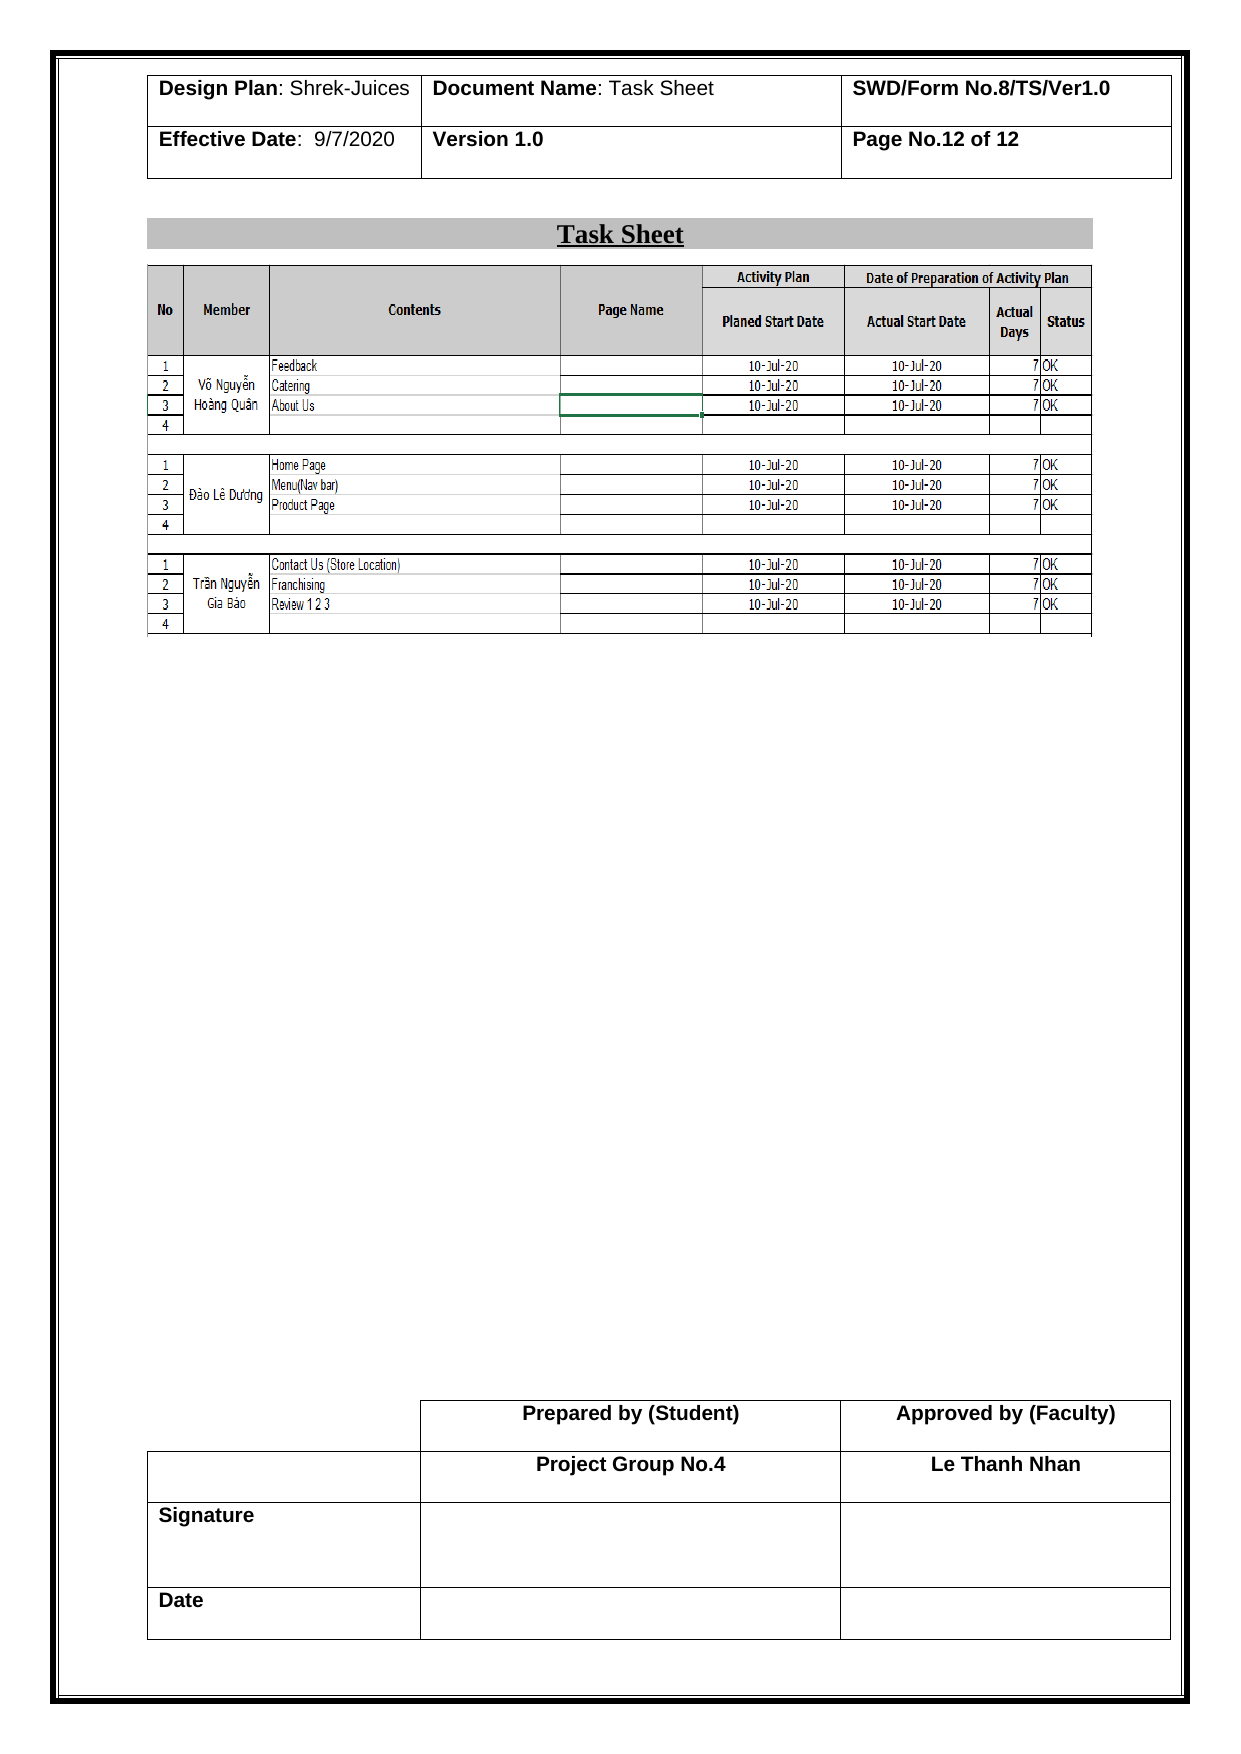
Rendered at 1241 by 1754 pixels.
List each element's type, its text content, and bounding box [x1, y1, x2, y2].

picture [147, 264, 1094, 637]
text Task Sheet [147, 218, 1093, 249]
